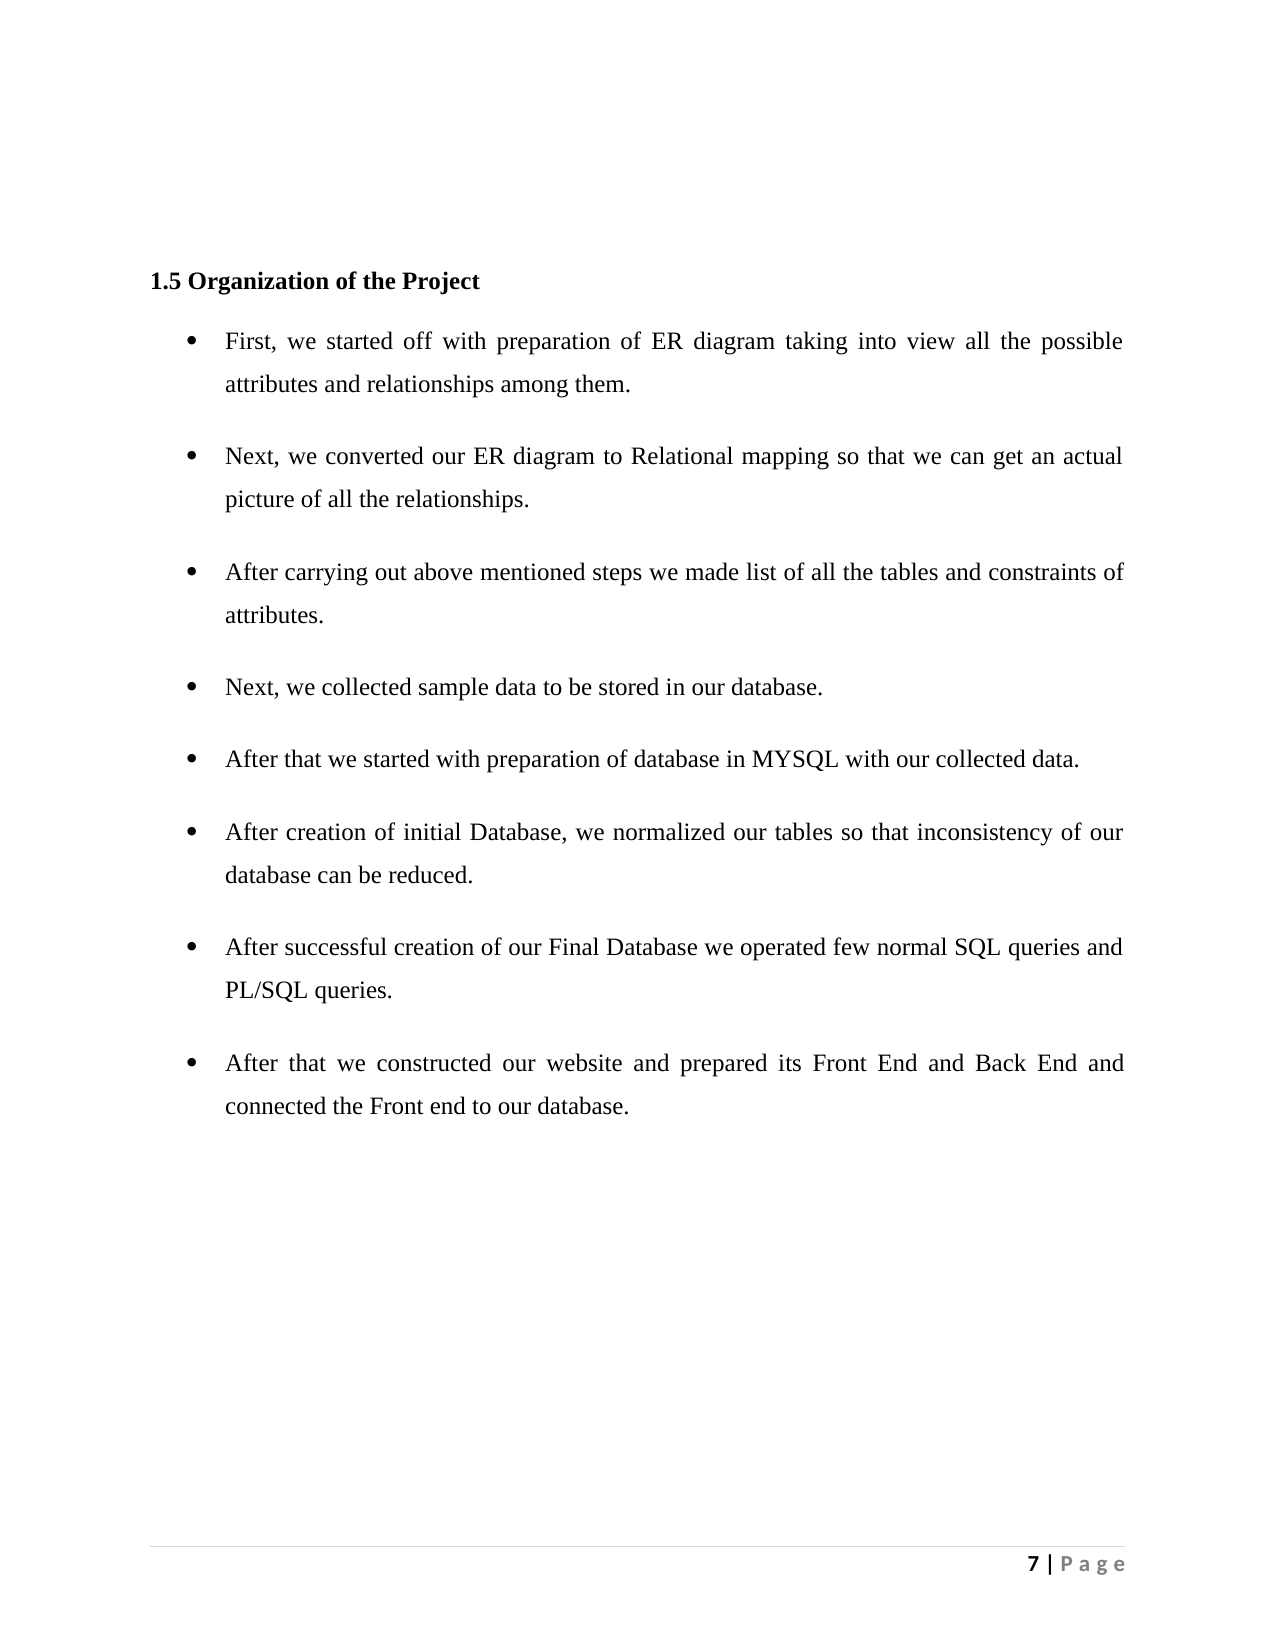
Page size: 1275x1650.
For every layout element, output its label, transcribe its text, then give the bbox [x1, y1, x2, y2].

list First, we started off with preparation of ER diagram taking into view all the possible attributes and relationships among them. [187, 326, 1125, 398]
list After creation of initial Database, we normalized our tables so that inconsistency of our database can be reduced. [187, 817, 1125, 889]
list After successful creation of our Final Database we operated few normal SQL queries and PL/SQL queries. [187, 932, 1125, 1004]
list After carrying out above mentioned steps we made list of all the tables and constraints of attributes. [187, 557, 1125, 629]
list After that we constructed our website and prepared its Front End and Back End and connected the Front end to our database. [187, 1048, 1125, 1119]
list After that we started with preparation of database in MYSQL with our collected data. [187, 744, 1125, 773]
list Next, we converted our ER diagram to Relational mapping so that we can get an actual picture of all the relationships. [187, 441, 1125, 513]
list Next, we collected sample data to be stored in our database. [187, 672, 1125, 701]
subtitle 1.5 Organization of the Project [150, 266, 1125, 294]
